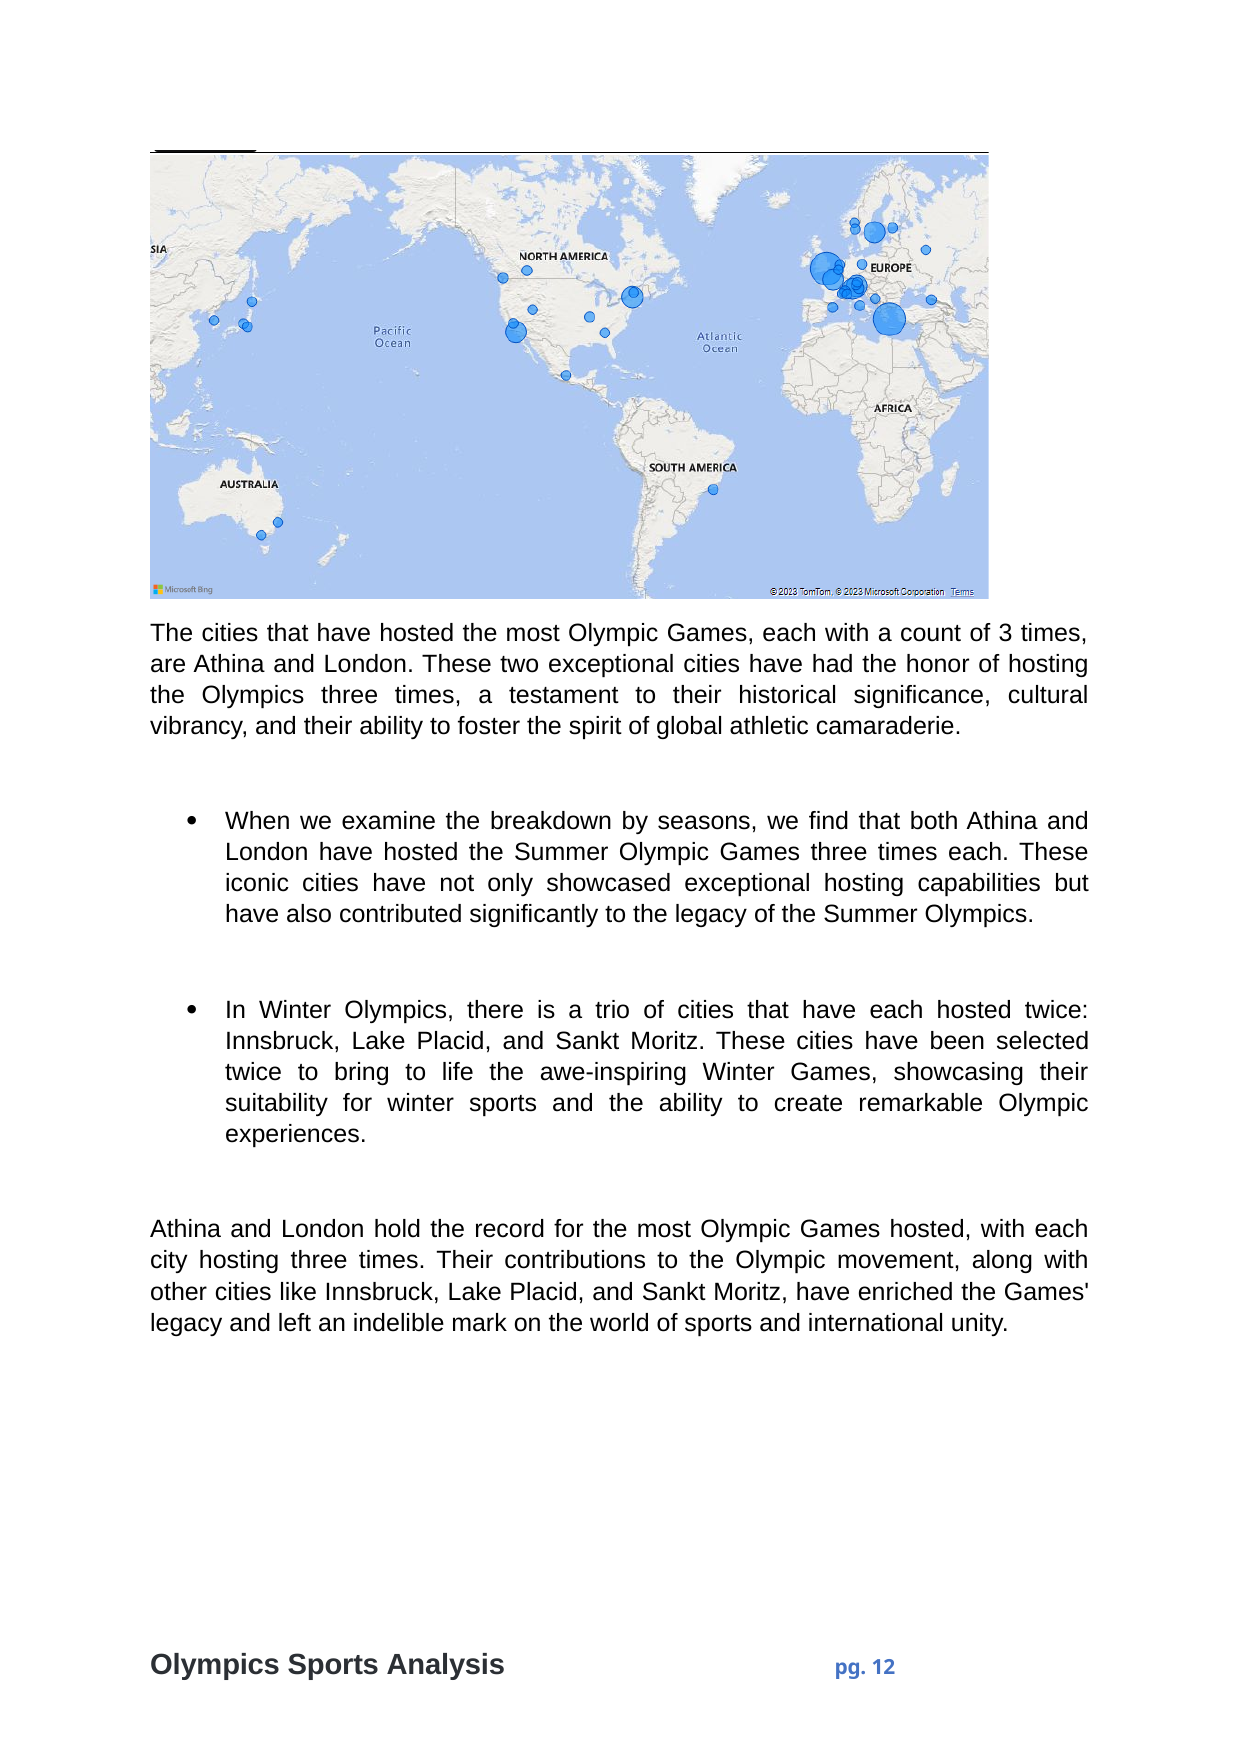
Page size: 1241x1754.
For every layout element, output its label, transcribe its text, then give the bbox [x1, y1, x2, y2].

text The cities that have hosted the most Olympic Games, each with a count of 3 times, are Athina and London. These two exceptional cities have had the honor of hosting the Olympics three times, a testament to their historical significance, cultural vibrancy, and their ability to foster the spirit of global athletic camaraderie. [150, 618, 1090, 739]
list In Winter Olympics, there is a trio of cities that have each hosted twice: Innsbruck, Lake Placid, and Sankt Moritz. These cities have been selected twice to bring to life the awe-inspiring Winter Games, showcasing their suitability for winter sports and the ability to create remarkable Olympic experiences. [187, 995, 1090, 1148]
list When we examine the breakdown by seasons, we find that both Athina and London have hosted the Summer Olympic Games three times each. These iconic cities have not only showcased exceptional hosting capabilities but have also contributed significantly to the legacy of the Summer Olympics. [187, 806, 1090, 928]
picture [150, 150, 989, 599]
text Athina and London hold the record for the most Olympic Games hosted, with each city hosting three times. Their contributions to the Olympic movement, along with other cities like Innsbruck, Lake Placid, and Sankt Moritz, have enriched the Games' legacy and left an indelible mark on the world of sports and international unity. [150, 1214, 1090, 1336]
